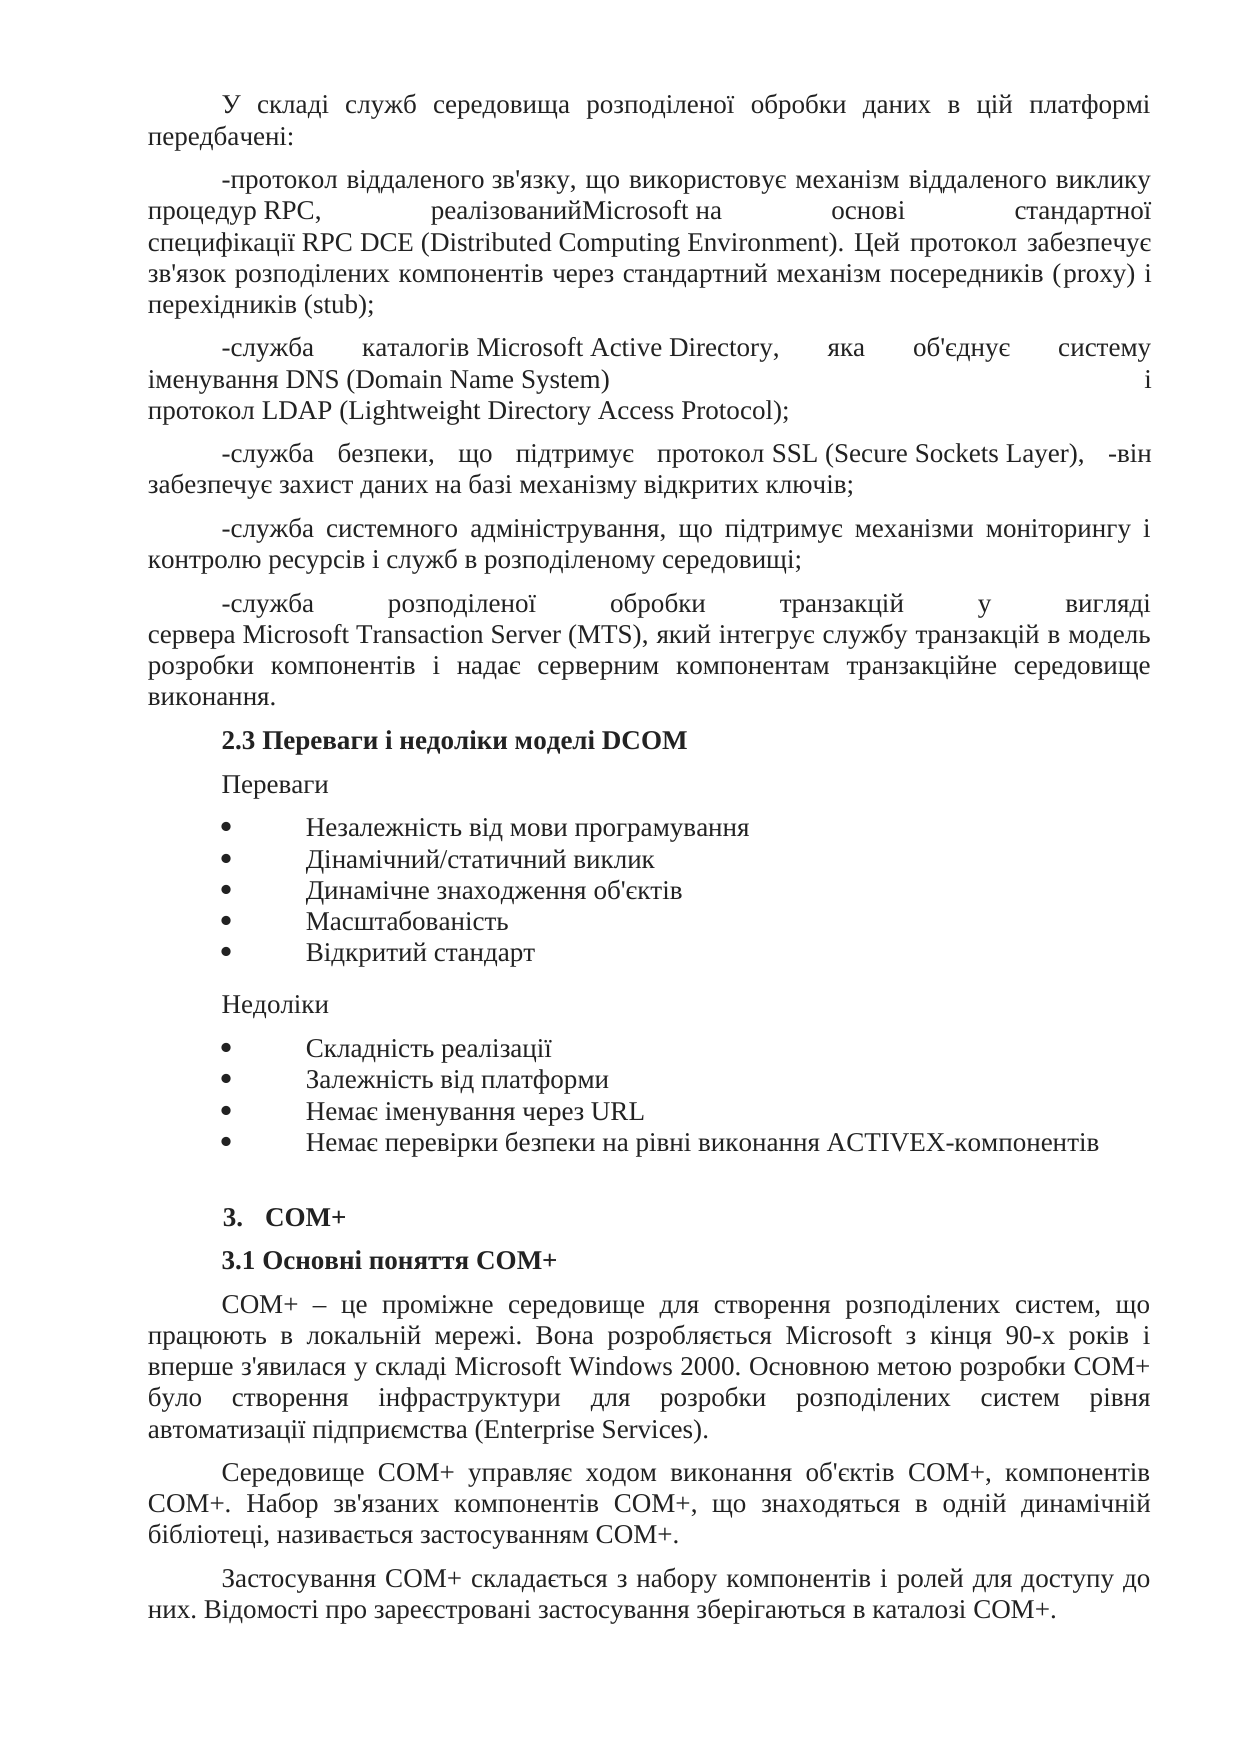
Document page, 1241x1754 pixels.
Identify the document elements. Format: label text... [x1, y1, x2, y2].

text 3.1 Основні поняття COM+ [148, 1244, 1152, 1276]
text  Дінамічний/статичний виклик [221, 843, 1152, 874]
text  Немає перевірки безпеки на рівні виконання ACTIVEX-компонентів [221, 1126, 1152, 1157]
text -служба системного адміністрування, що підтримує механізми моніторингу і контролю ресурсів і служб в розподіленому середовищі; [148, 512, 1152, 574]
text -служба каталогів Microsoft Active Directory, яка об'єднує систему іменування DNS (Domain Name System) і протокол LDAP (Lightweight Directory Access Protocol); [148, 332, 1152, 425]
text  Незалежність від мови програмування [221, 811, 1152, 843]
text Переваги [148, 768, 1152, 799]
text -служба безпеки, що підтримує протокол SSL (Secure Sockets Layer), -він забезпечує захист даних на базі механізму відкритих ключів; [148, 437, 1152, 500]
text 3. COM+ [223, 1201, 1152, 1232]
text -служба розподіленої обробки транзакцій у вигляді сервера Microsoft Transaction Server (MTS), який інтегрує службу транзакцій в модель розробки компонентів і надає серверним компонентам транзакційне середовище виконання. [148, 587, 1152, 712]
text 2.3 Переваги і недоліки моделі DCOM [148, 724, 1152, 755]
text Недоліки [148, 988, 1152, 1020]
text  Залежність від платформи [221, 1063, 1152, 1095]
text COM+ – це проміжне середовище для створення розподілених систем, що працюють в локальній мережі. Вона розробляється Microsoft з кінця 90-х років і вперше з'явилася у складі Microsoft Windows 2000. Основною метою розробки COM+ було створення інфраструктури для розробки розподілених систем рівня автоматизації підприємства (Enterprise Services). [148, 1288, 1152, 1444]
text Застосування COM+ складається з набору компонентів і ролей для доступу до них. Відомості про зареєстровані застосування зберігаються в каталозі COM+. [148, 1562, 1152, 1624]
text  Немає іменування через URL [221, 1095, 1152, 1126]
text  Динамічне знаходження об'єктів [221, 874, 1152, 905]
text У складі служб середовища розподіленої обробки даних в цій платформі передбачені: [148, 88, 1152, 151]
text Середовище COM+ управляє ходом виконання об'єктів COM+, компонентів COM+. Набор зв'язаних компонентів COM+, що знаходяться в одній динамічній бібліотеці, називається застосуванням COM+. [148, 1456, 1152, 1550]
text -протокол віддаленого зв'язку, що використовує механізм віддаленого виклику процедур RPC, реалізованийMicrosoft на основі стандартної специфікації RPC DCE (Distributed Computing Environment). Цей протокол забезпечує зв'язок розподілених компонентів через стандартний механізм посередників (proxy) і перехідників (stub); [148, 163, 1152, 319]
text  Масштабованість [221, 905, 1152, 936]
text  Складність реалізації [221, 1032, 1152, 1063]
text  Відкритий стандарт [221, 936, 1152, 968]
